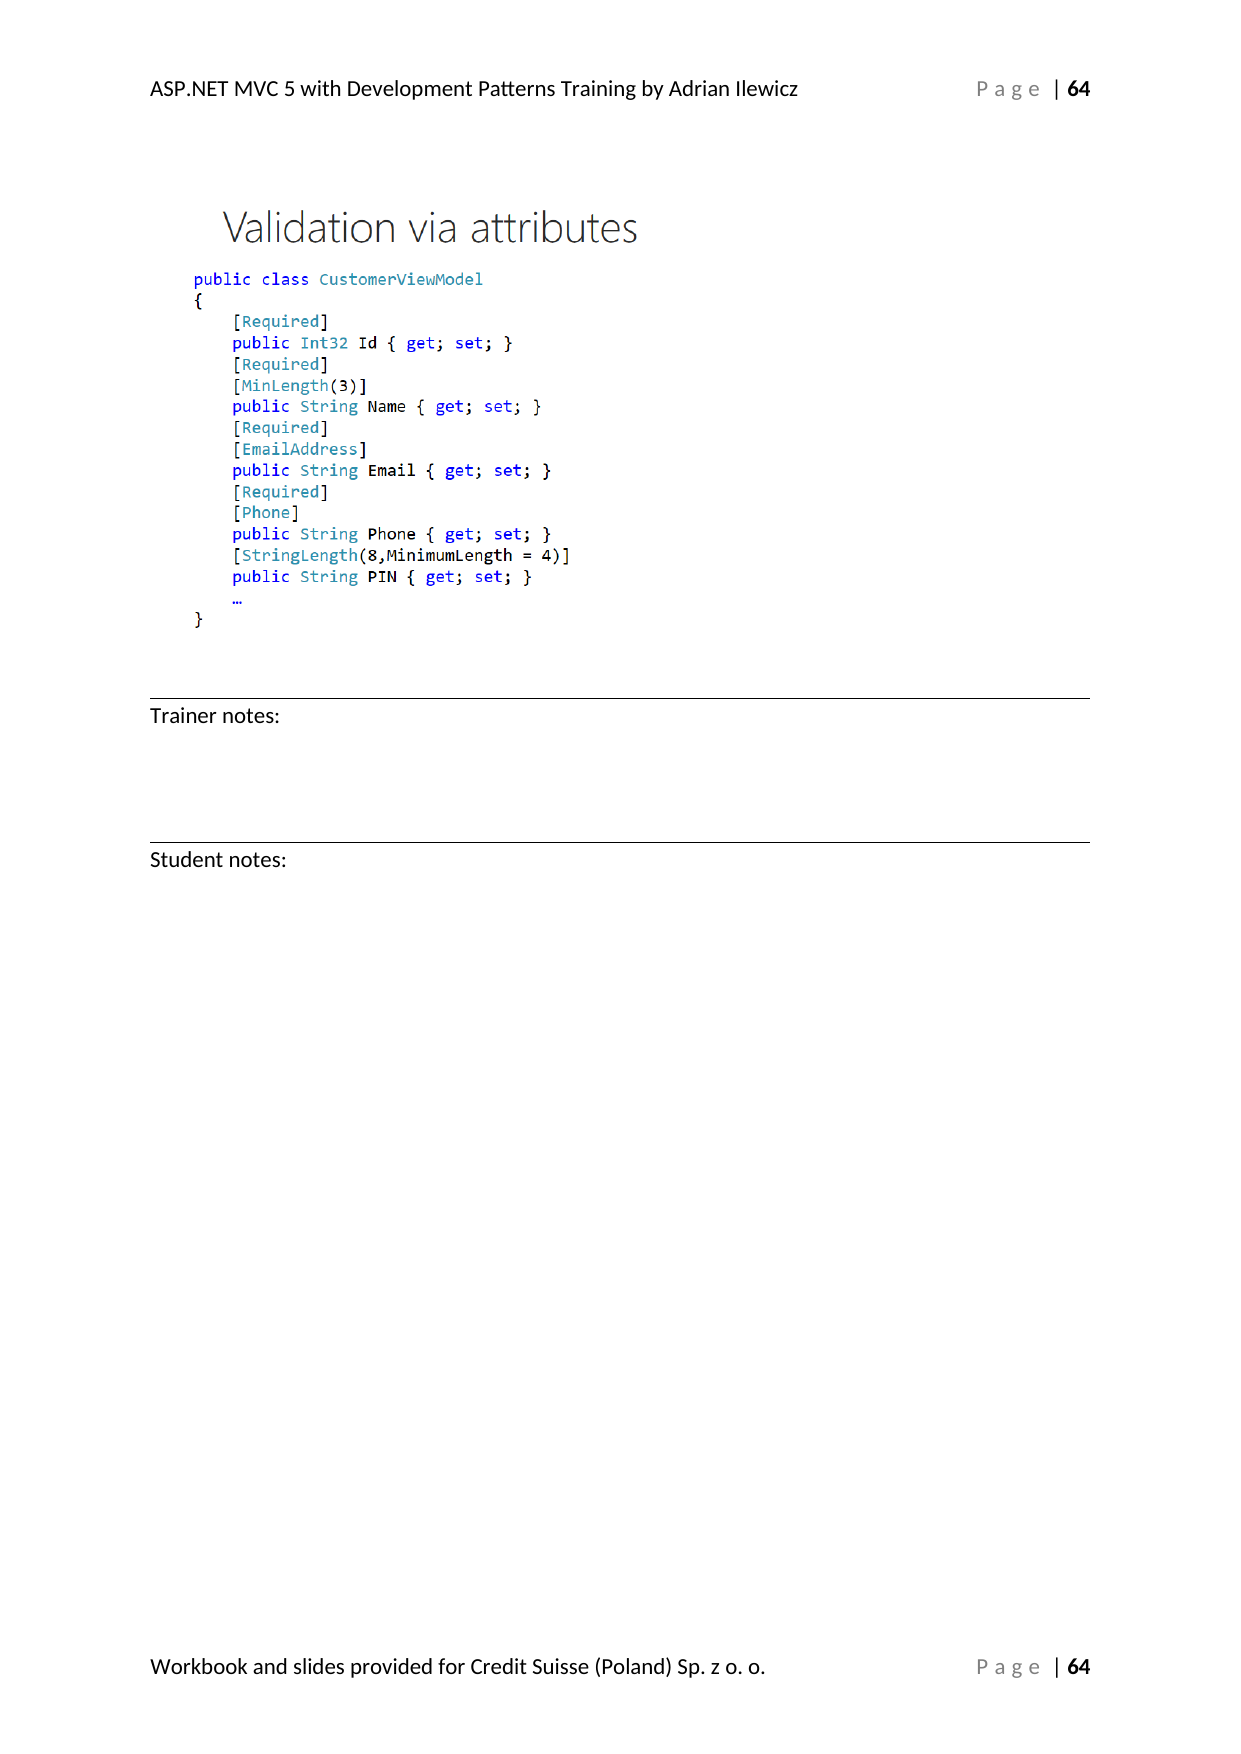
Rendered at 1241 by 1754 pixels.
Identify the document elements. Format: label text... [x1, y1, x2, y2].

text Student notes: [150, 843, 1090, 873]
picture [150, 149, 1090, 680]
text Trainer notes: [150, 699, 1090, 729]
